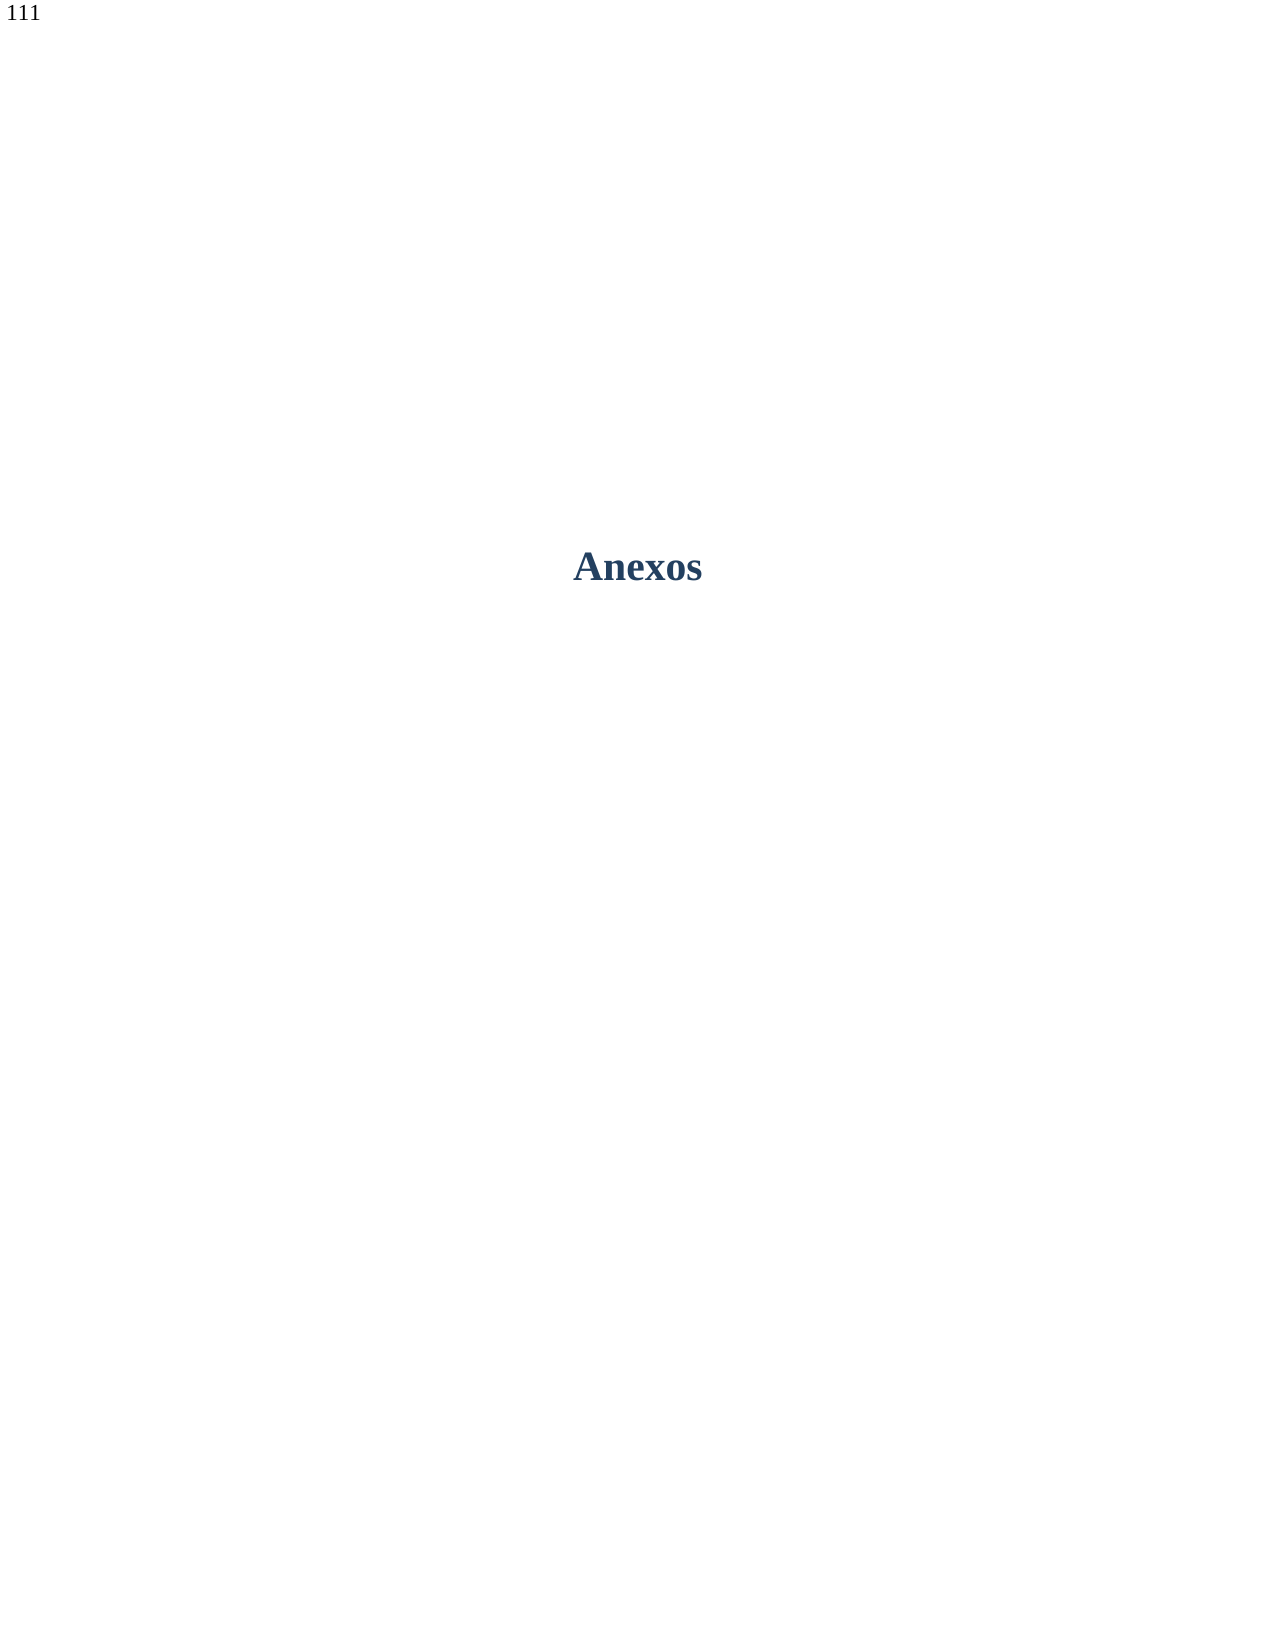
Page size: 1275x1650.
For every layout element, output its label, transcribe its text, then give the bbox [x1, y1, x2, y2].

subtitle Anexos [176, 542, 1100, 590]
